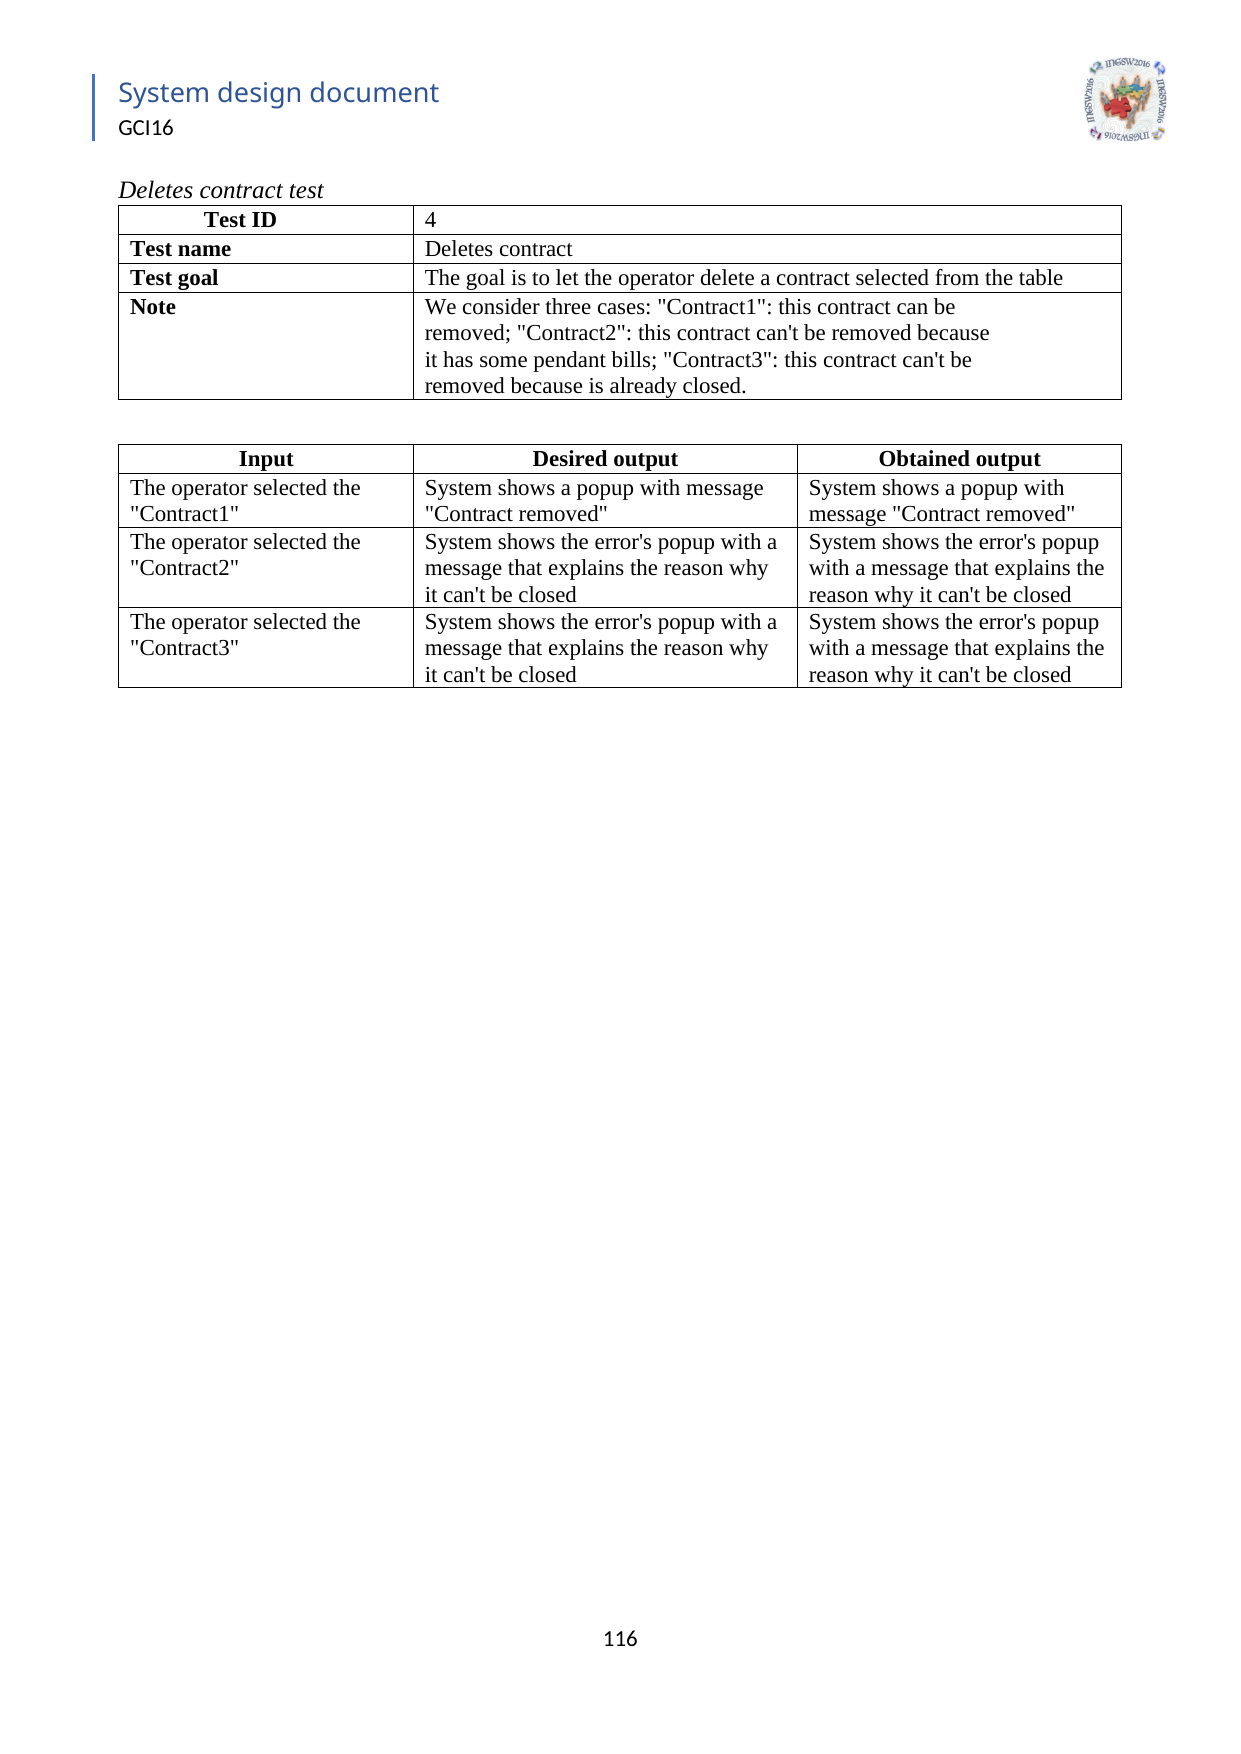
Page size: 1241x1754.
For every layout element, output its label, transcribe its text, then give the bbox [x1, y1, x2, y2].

table_cell Test goal [119, 264, 413, 292]
table_cell System shows the error's popup with a message that explains the reason why it can't be closed [414, 608, 797, 687]
table_cell We consider three cases: "Contract1": this contract can be removed; "Contract2": this contract can't be removed because it has some pendant bills; "Contract3": this contract can't be removed because is already closed. [414, 293, 1121, 398]
subtitle Deletes contract test [118, 175, 1122, 203]
table_cell System shows the error's popup with a message that explains the reason why it can't be closed [798, 528, 1121, 607]
table_cell System shows the error's popup with a message that explains the reason why it can't be closed [414, 528, 797, 607]
table_cell System shows a popup with message "Contract removed" [798, 474, 1121, 527]
table_header Test ID [119, 206, 413, 234]
table_header Obtained output [798, 445, 1121, 473]
table_cell The goal is to let the operator delete a contract selected from the table [414, 264, 1121, 292]
table_cell System shows a popup with message "Contract removed" [414, 474, 797, 527]
table_header Desired output [414, 445, 797, 473]
table_cell Test name [119, 235, 413, 263]
table_cell The operator selected the "Contract2" [119, 528, 413, 607]
table_cell Deletes contract [414, 235, 1121, 263]
table_header 4 [414, 206, 1121, 234]
table_cell The operator selected the "Contract1" [119, 474, 413, 527]
table_cell System shows the error's popup with a message that explains the reason why it can't be closed [798, 608, 1121, 687]
picture [1076, 55, 1171, 149]
table_header Input [119, 445, 413, 473]
table_cell The operator selected the "Contract3" [119, 608, 413, 687]
table_cell Note [119, 293, 413, 398]
